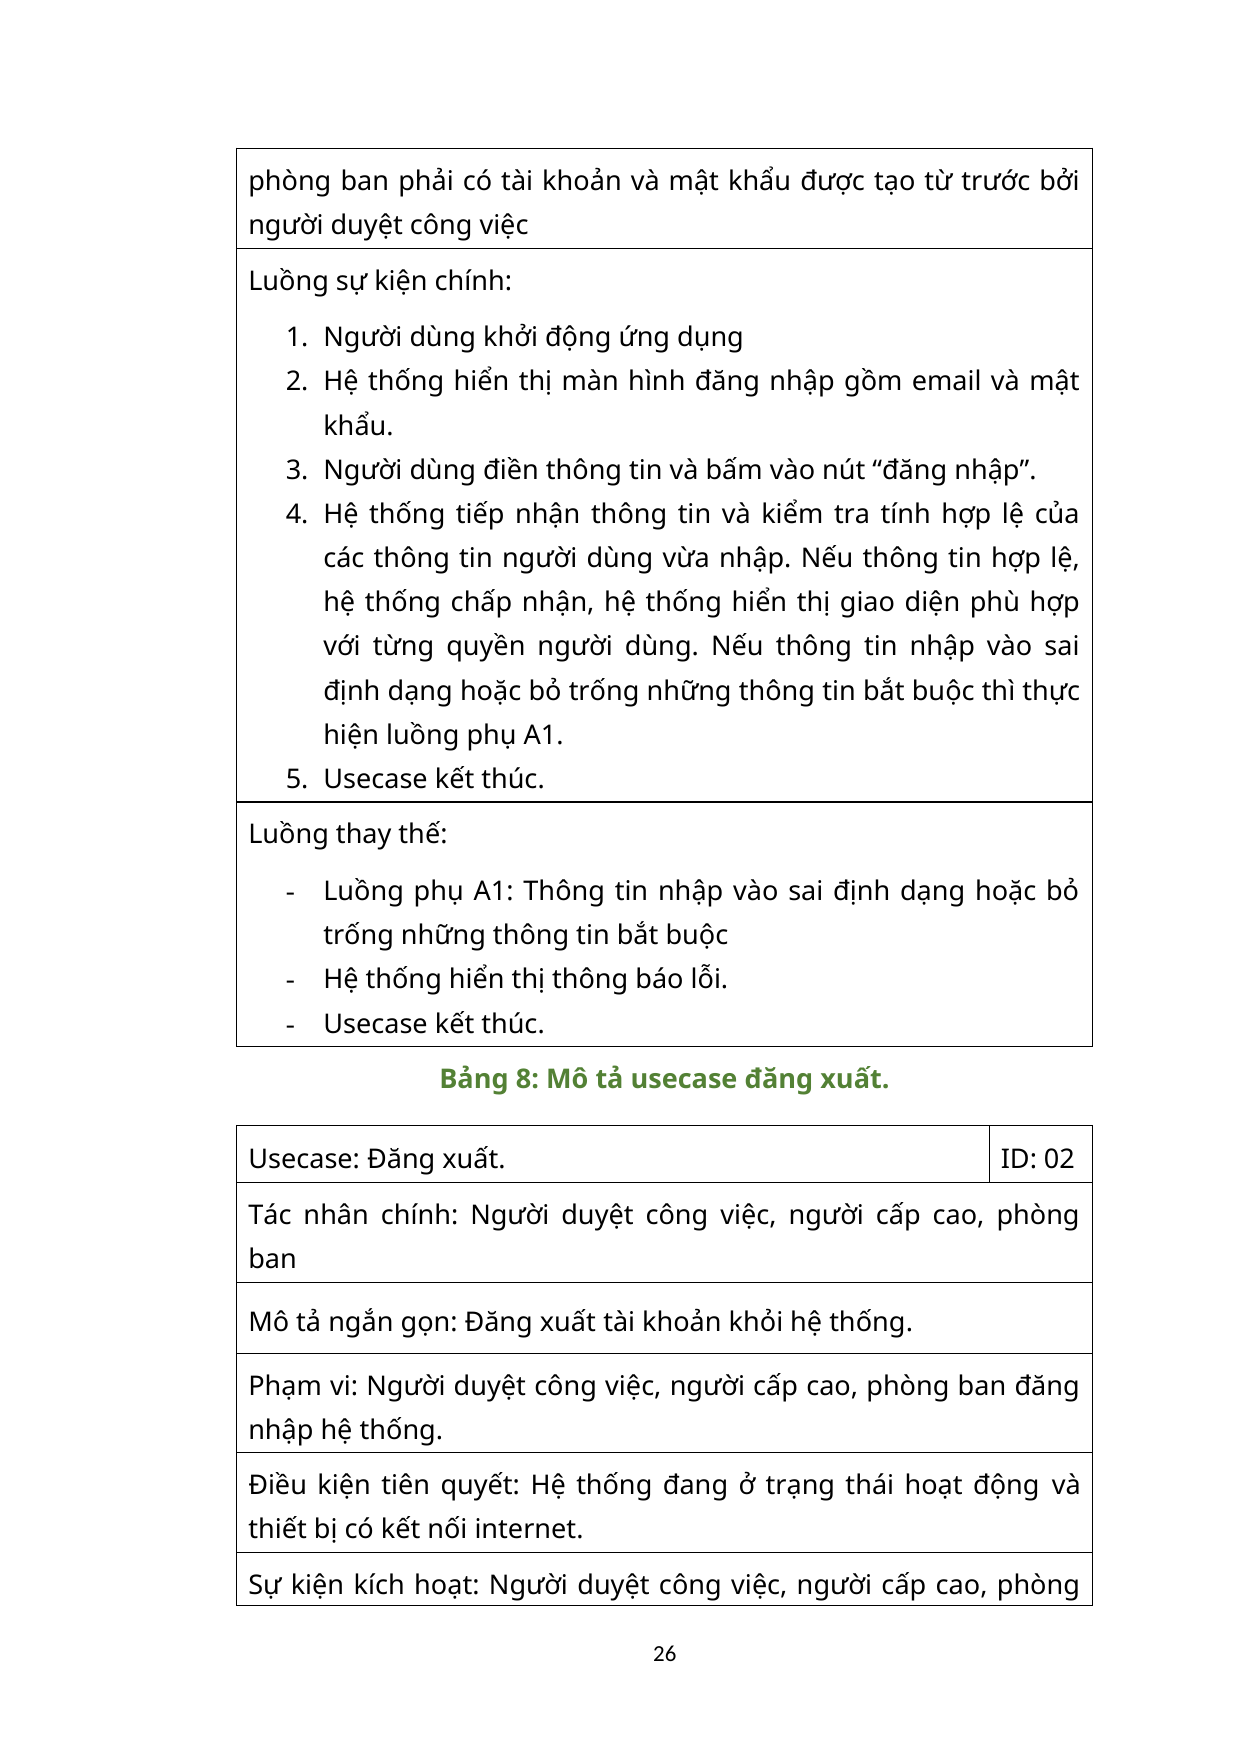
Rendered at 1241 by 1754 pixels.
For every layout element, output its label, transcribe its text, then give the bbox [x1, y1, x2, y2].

table_cell Phạm vi: Người duyệt công việc, người cấp cao, phòng ban đăng nhập hệ thống. [237, 1354, 1092, 1452]
table_cell Luồng sự kiện chính: Người dùng khởi động ứng dụng Hệ thống hiển thị màn hình đăng nhập gồm email và mật khẩu. Người dùng điền thông tin và bấm vào nút “đăng nhập”. Hệ thống tiếp nhận thông tin và kiểm tra tính hợp lệ của các thông tin người dùng vừa nhập. Nếu thông tin hợp lệ, hệ thống chấp nhận, hệ thống hiển thị giao diện phù hợp với từng quyền người dùng. Nếu thông tin nhập vào sai định dạng hoặc bỏ trống những thông tin bắt buộc thì thực hiện luồng phụ A1. Usecase kết thúc. [237, 249, 1092, 801]
table_cell Điều kiện tiên quyết: Hệ thống đang ở trạng thái hoạt động và thiết bị có kết nối internet. [237, 1453, 1092, 1552]
table_cell Mô tả ngắn gọn: Đăng xuất tài khoản khỏi hệ thống. [237, 1283, 1092, 1352]
table_header ID: 02 [990, 1126, 1092, 1182]
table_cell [237, 1553, 1092, 1605]
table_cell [237, 149, 1092, 247]
table_header Usecase: Đăng xuất. [237, 1126, 989, 1182]
table_cell Tác nhân chính: Người duyệt công việc, người cấp cao, phòng ban [237, 1183, 1092, 1282]
table_cell Luồng thay thế: Luồng phụ A1: Thông tin nhập vào sai định dạng hoặc bỏ trống những thông tin bắt buộc Hệ thống hiển thị thông báo lỗi. Usecase kết thúc. [237, 803, 1092, 1046]
text Bảng 8: Mô tả usecase đăng xuất. [236, 1060, 1092, 1097]
